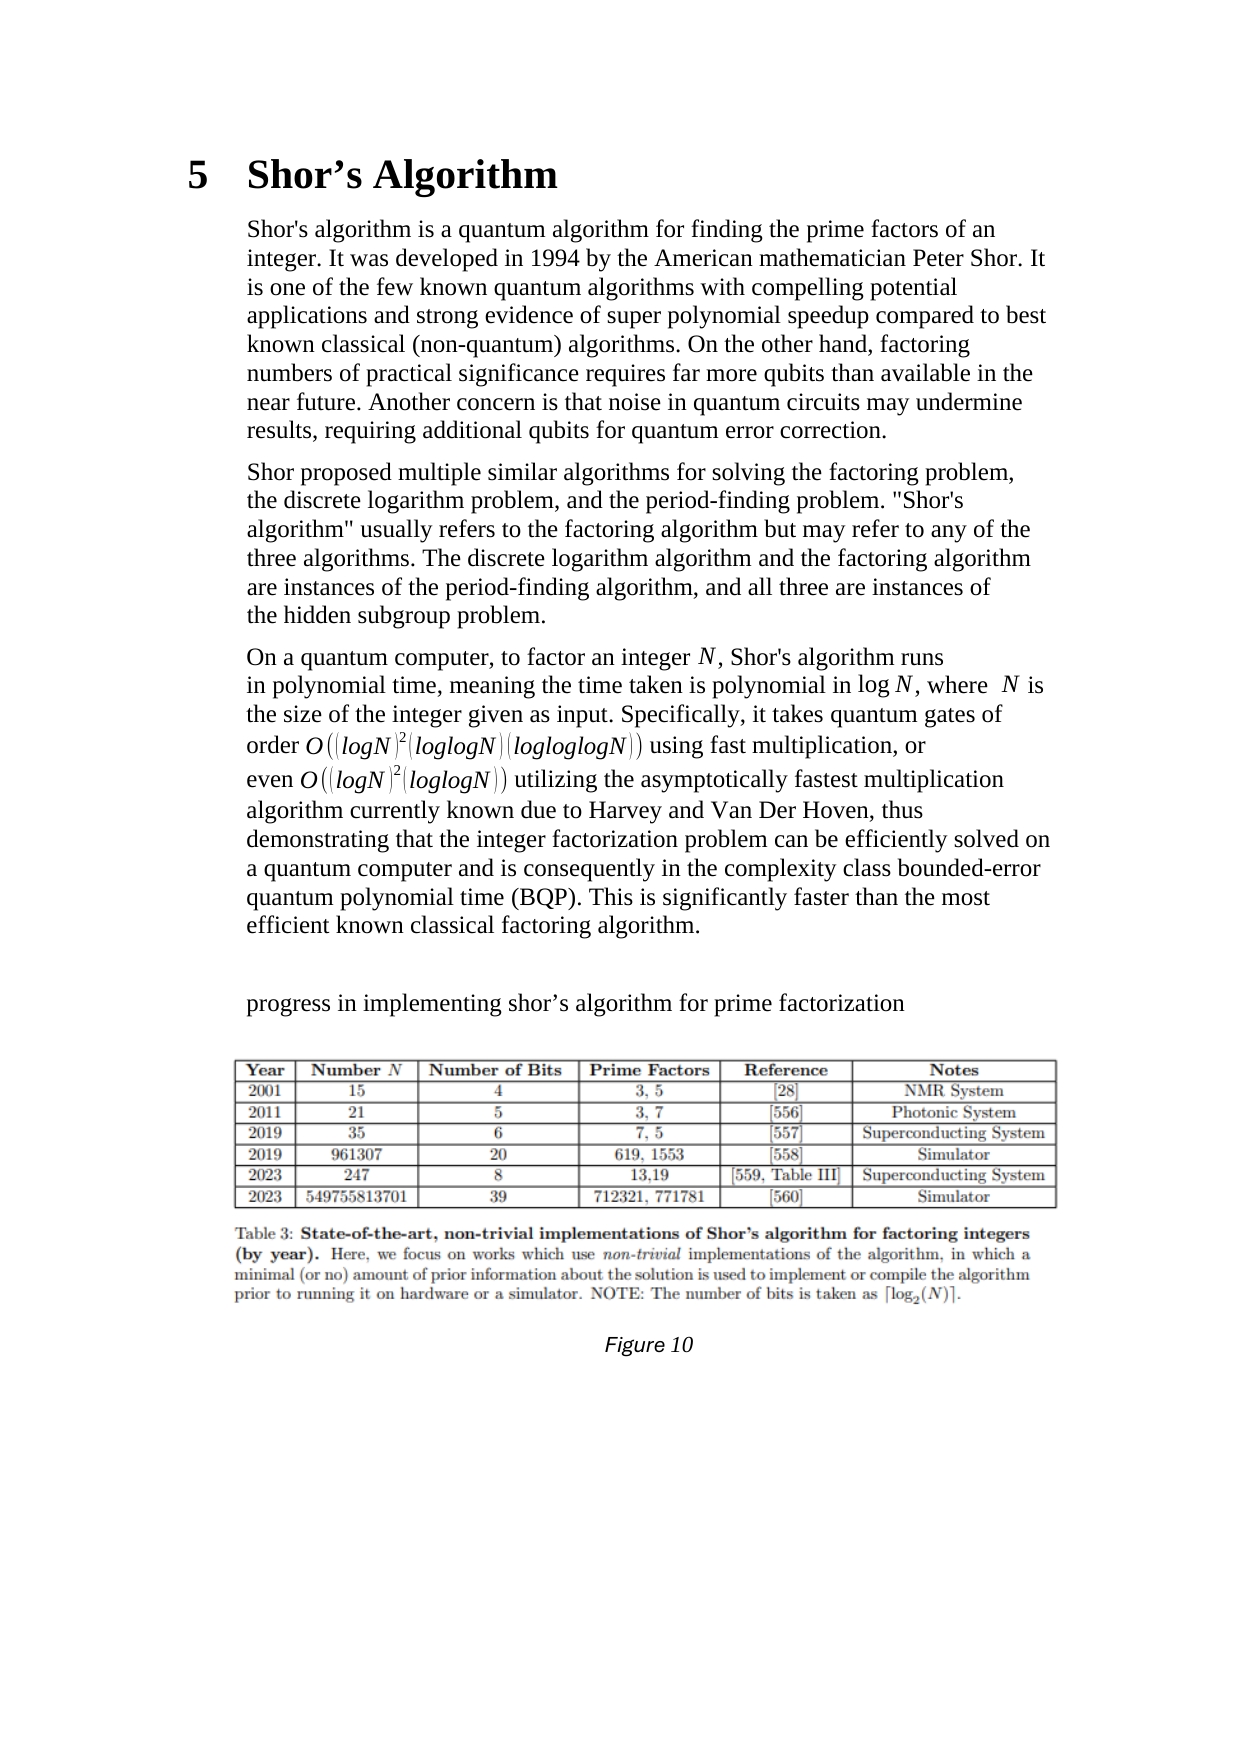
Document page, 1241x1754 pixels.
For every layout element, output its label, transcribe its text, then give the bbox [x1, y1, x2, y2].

text On a quantum computer, to factor an integer N, Shor's algorithm runs in polynomial time, meaning the time taken is polynomial in log⁡N, where N is the size of the integer given as input. Specifically, it takes quantum gates of order O((log⁡N)2(log⁡log⁡N)(log⁡log⁡log⁡N))using fast multiplication, or even O((log⁡N)2(log⁡log⁡N))utilizing the asymptotically fastest multiplication algorithm currently known due to Harvey and Van Der Hoven, thus demonstrating that the integer factorization problem can be efficiently solved on a quantum computer and is consequently in the complexity class bounded-error quantum polynomial time (BQP). This is significantly faster than the most efficient known classical factoring algorithm. [246, 642, 1053, 940]
picture [217, 1045, 1083, 1322]
text progress in implementing shor’s algorithm for prime factorization [246, 988, 1053, 1017]
text Shor's algorithm is a quantum algorithm for finding the prime factors of an integer. It was developed in 1994 by the American mathematician Peter Shor. It is one of the few known quantum algorithms with compelling potential applications and strong evidence of super polynomial speedup compared to best known classical (non-quantum) algorithms. On the other hand, factoring numbers of practical significance requires far more qubits than available in the near future. Another concern is that noise in quantum circuits may undermine results, requiring additional qubits for quantum error correction. [247, 214, 1053, 444]
text Shor proposed multiple similar algorithms for solving the factoring problem, the discrete logarithm problem, and the period-finding problem. "Shor's algorithm" usually refers to the factoring algorithm but may refer to any of the three algorithms. The discrete logarithm algorithm and the factoring algorithm are instances of the period-finding algorithm, and all three are instances of the hidden subgroup problem. [247, 457, 1053, 629]
subtitle Shor’s Algorithm [187, 150, 1053, 198]
